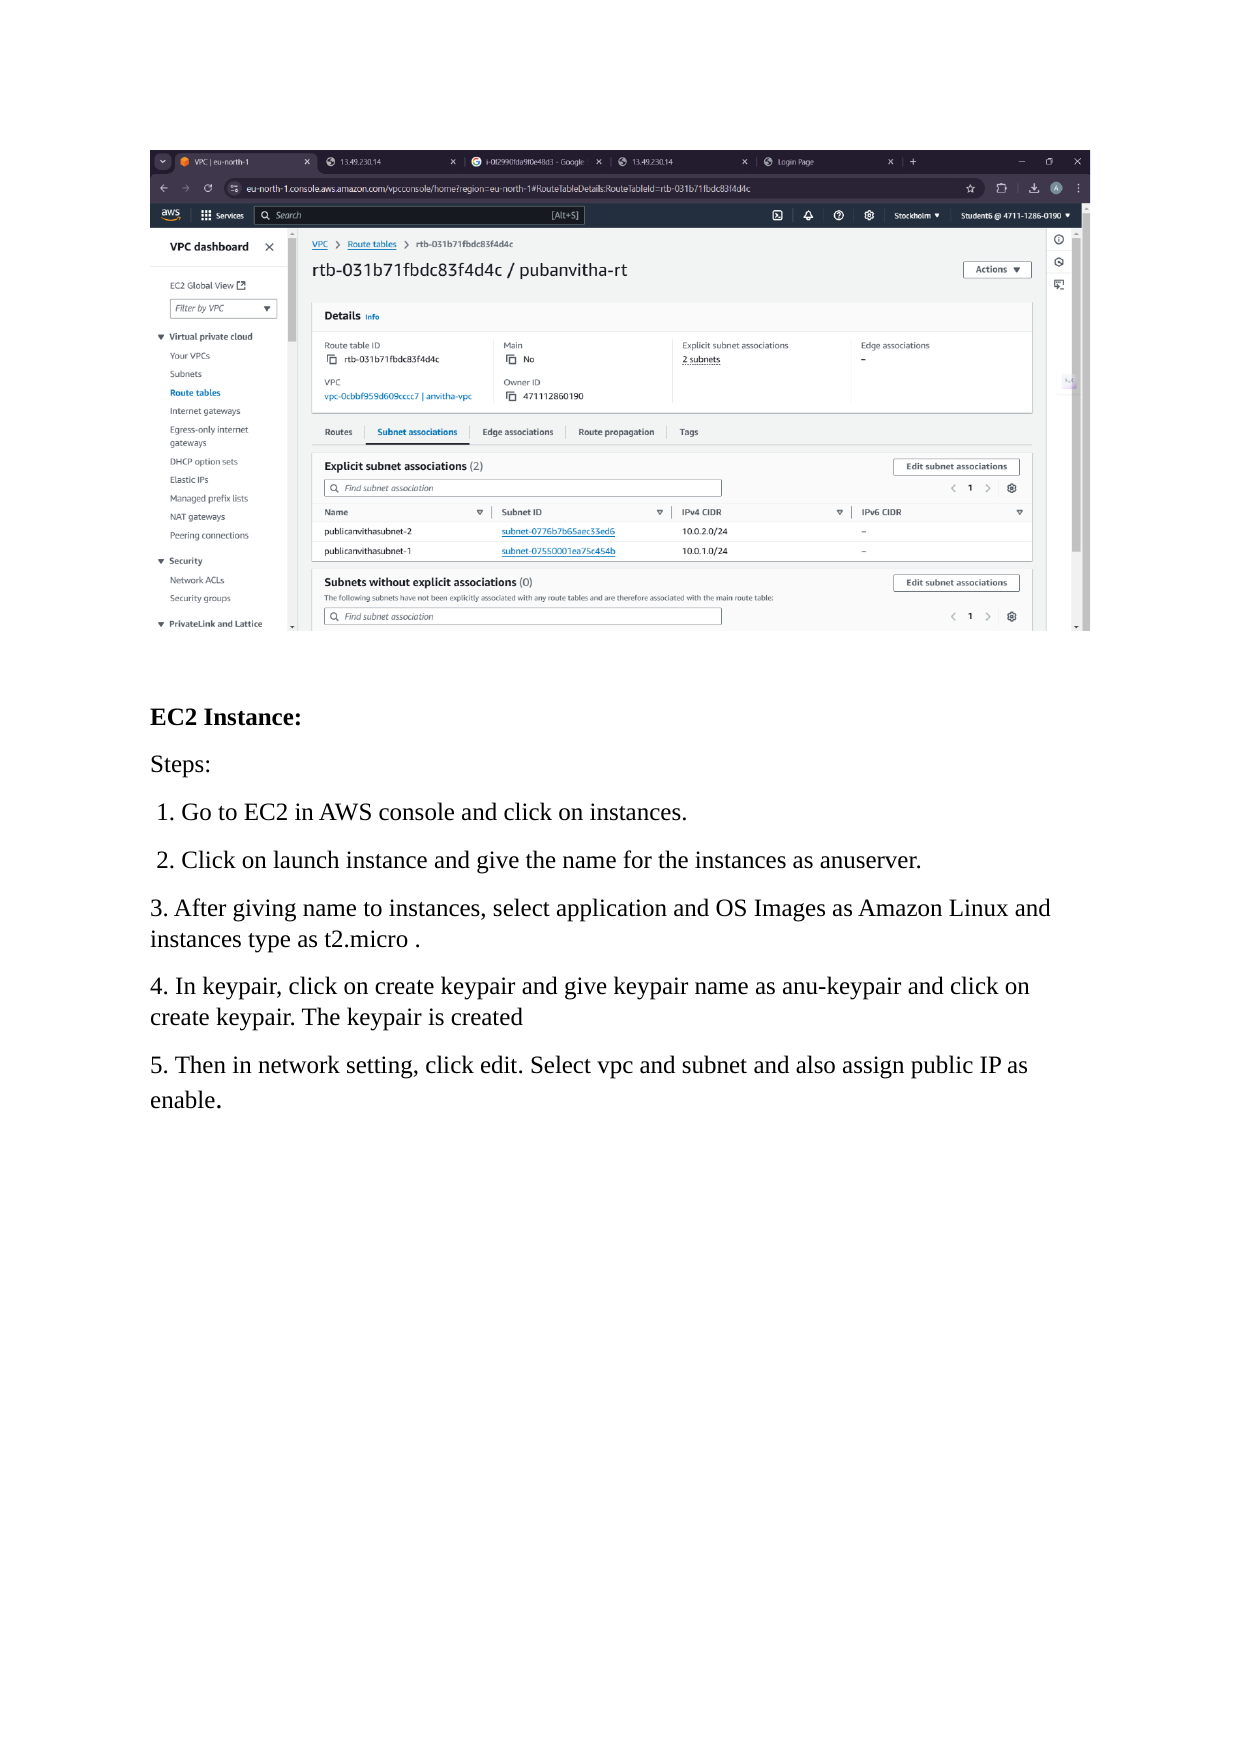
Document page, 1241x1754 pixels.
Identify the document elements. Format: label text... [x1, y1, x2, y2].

text EC2 Instance: [150, 702, 1090, 731]
text Steps: [150, 749, 1090, 778]
text 3. After giving name to instances, select application and OS Images as Amazon Linux and instances type as t2.micro . [150, 893, 1090, 952]
text 5. Then in network setting, click edit. Select vpc and subnet and also assign public IP as enable. [150, 1050, 1090, 1115]
text 1. Go to EC2 in AWS console and click on instances. [150, 797, 1090, 826]
text 4. In keypair, click on create keypair and give keypair name as anu-keypair and click on create keypair. The keypair is created [150, 971, 1090, 1031]
text 2. Click on launch instance and give the name for the instances as anuserver. [150, 845, 1090, 874]
picture [150, 150, 1091, 631]
